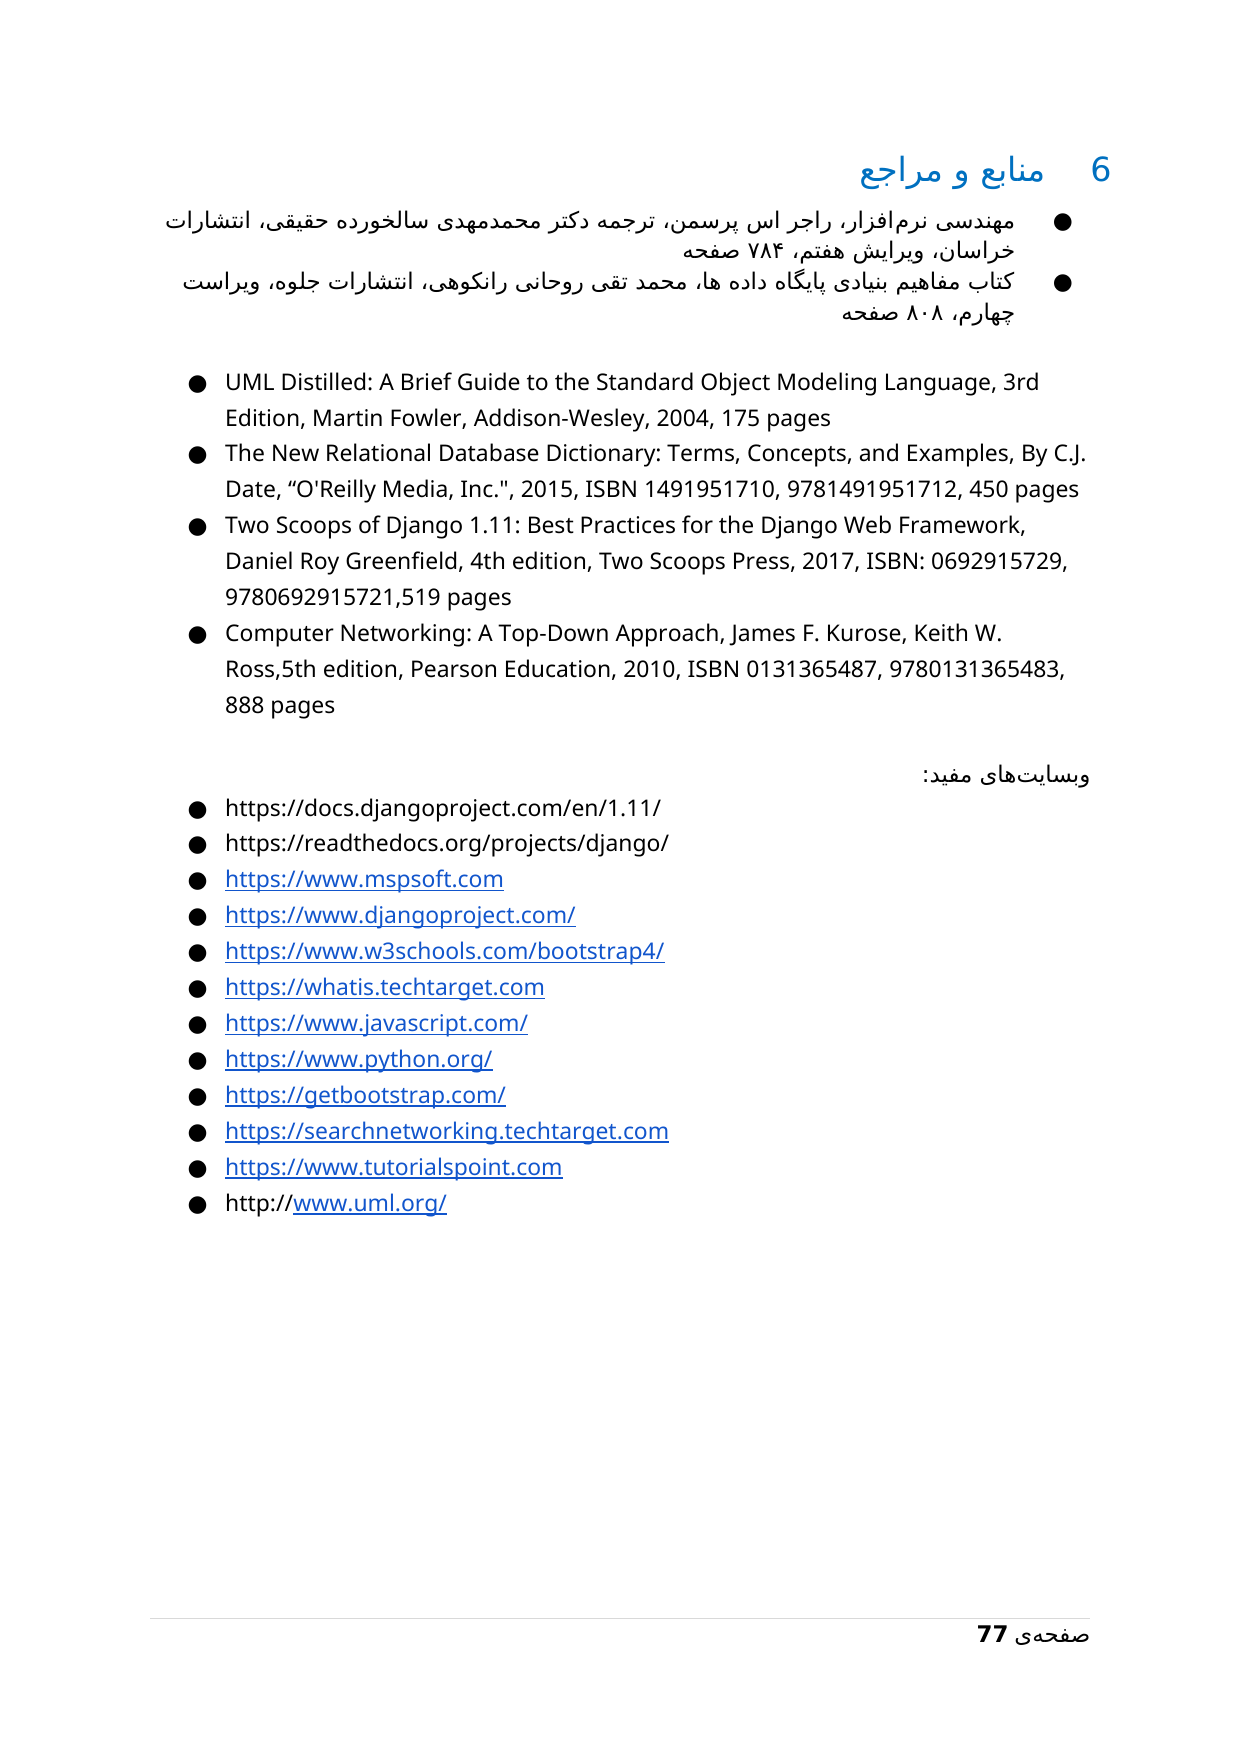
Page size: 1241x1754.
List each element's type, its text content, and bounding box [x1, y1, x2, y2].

text وبسایت‌های مفید: [150, 761, 1090, 787]
list https://www.djangoproject.com/ [187, 899, 1090, 931]
list https://searchnetworking.techtarget.com [187, 1115, 1090, 1146]
list مهندسی نرم‌افزار، راجر اس پرسمن، ترجمه دکتر محمدمهدی سالخورده حقیقی، انتشارات خراسان، ویرایش هفتم، ۷۸۴ صفحه [150, 207, 1053, 264]
list کتاب مفاهیم بنیادی پایگاه داده ها، محمد تقی روحانی رانکوهی، انتشارات جلوه، ویراست چهارم، ۸۰۸ صفحه [150, 268, 1053, 326]
text منابع و مراجع [150, 150, 1090, 189]
list https://www.w3schools.com/bootstrap4/ [187, 935, 1090, 966]
list The New Relational Database Dictionary: Terms, Concepts, and Examples, By C.J. Date, “O'Reilly Media, Inc.", 2015, ISBN 1491951710, 9781491951712, 450 pages [187, 437, 1090, 504]
list Computer Networking: A Top-Down Approach, James F. Kurose, Keith W. Ross,5th edition, Pearson Education, 2010, ISBN 0131365487, 9780131365483, 888 pages [187, 617, 1090, 720]
list https://www.mspsoft.com [187, 863, 1090, 894]
list https://getbootstrap.com/ [187, 1079, 1090, 1110]
list https://www.tutorialspoint.com [187, 1151, 1090, 1182]
list http://www.uml.org/ [187, 1187, 1090, 1218]
list Two Scoops of Django 1.11: Best Practices for the Django Web Framework, Daniel Roy Greenfield, 4th edition, Two Scoops Press, 2017, ISBN: 0692915729, 9780692915721,519 pages [187, 509, 1090, 612]
list https://www.python.org/ [187, 1043, 1090, 1074]
list https://docs.djangoproject.com/en/1.11/ [187, 791, 1090, 823]
list https://whatis.techtarget.com [187, 971, 1090, 1002]
list https://www.javascript.com/ [187, 1007, 1090, 1038]
list UML Distilled: A Brief Guide to the Standard Object Modeling Language, 3rd Edition, Martin Fowler, Addison-Wesley, 2004, 175 pages [187, 366, 1090, 433]
list https://readthedocs.org/projects/django/ [187, 827, 1090, 859]
